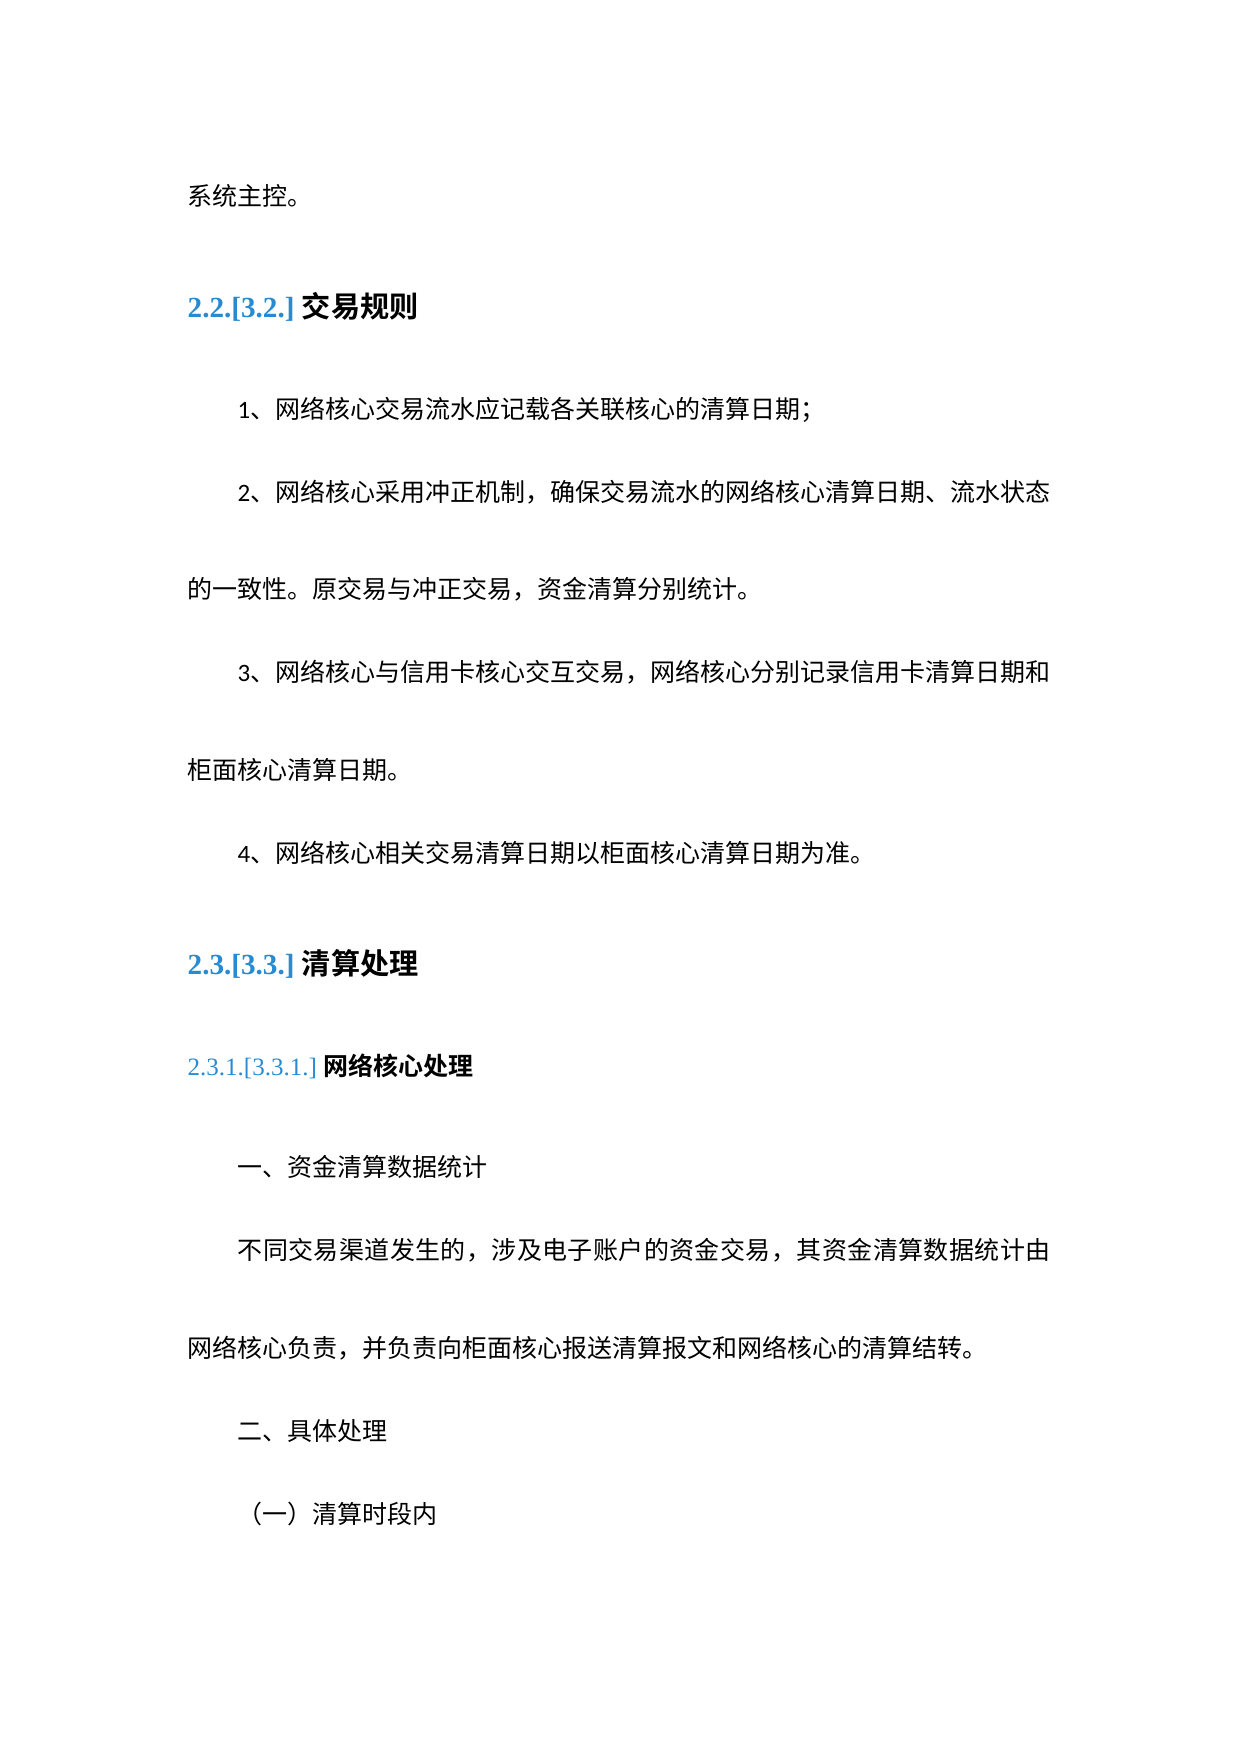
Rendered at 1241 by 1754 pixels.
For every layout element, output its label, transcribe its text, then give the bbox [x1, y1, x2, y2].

text 3、网络核心与信用卡核心交互交易，网络核心分别记录信用卡清算日期和柜面核心清算日期。 [187, 638, 1053, 801]
text 1、网络核心交易流水应记载各关联核心的清算日期； [187, 375, 1053, 440]
text 不同交易渠道发生的，涉及电子账户的资金交易，其资金清算数据统计由网络核心负责，并负责向柜面核心报送清算报文和网络核心的清算结转。 [187, 1216, 1053, 1379]
subtitle 交易规则 [187, 272, 1053, 337]
text 2、网络核心采用冲正机制，确保交易流水的网络核心清算日期、流水状态的一致性。原交易与冲正交易，资金清算分别统计。 [187, 458, 1053, 620]
text 一、资金清算数据统计 [187, 1133, 1053, 1198]
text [187, 162, 1053, 227]
subtitle 网络核心处理 [187, 1032, 1053, 1097]
text 4、网络核心相关交易清算日期以柜面核心清算日期为准。 [187, 819, 1053, 884]
text 二、具体处理 [187, 1397, 1053, 1462]
text （一）清算时段内 [187, 1480, 1053, 1545]
subtitle 清算处理 [187, 929, 1053, 994]
